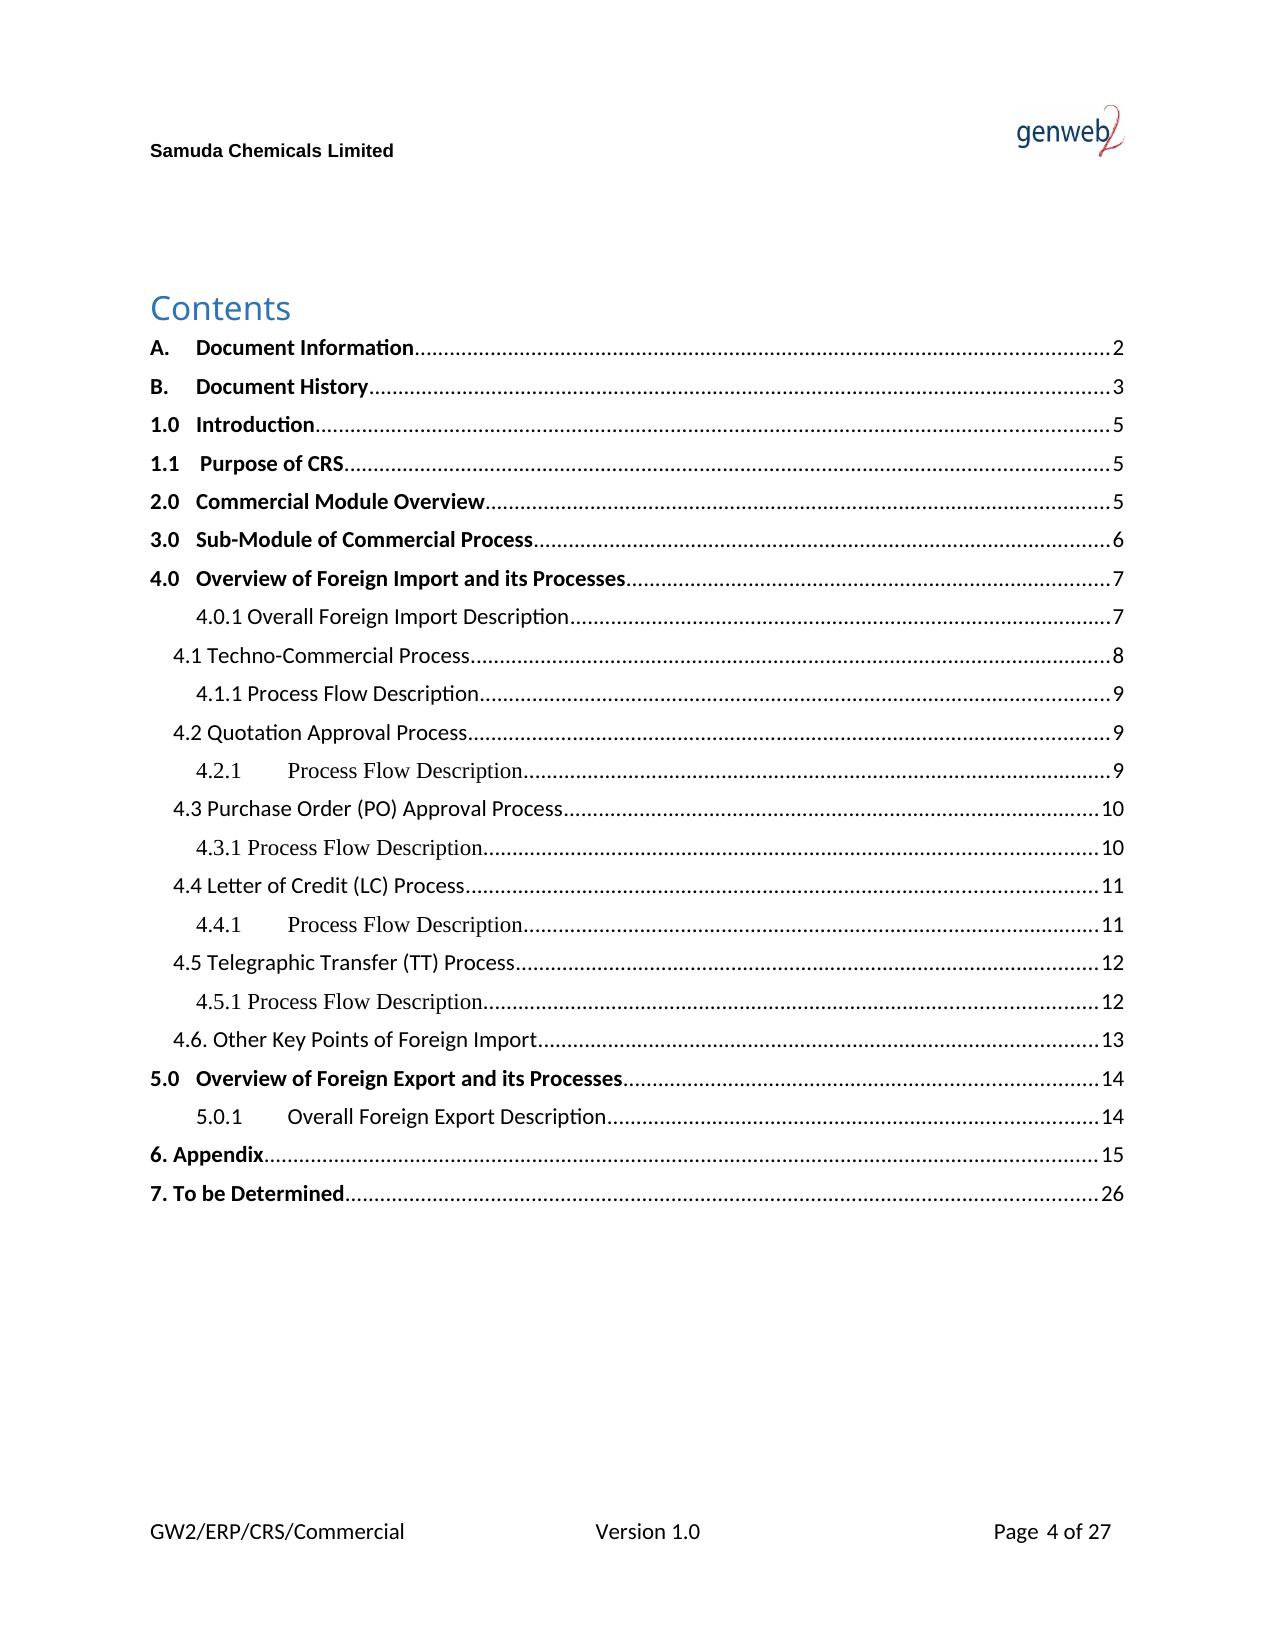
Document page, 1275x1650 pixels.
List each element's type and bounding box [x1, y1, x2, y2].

picture [1017, 105, 1125, 158]
